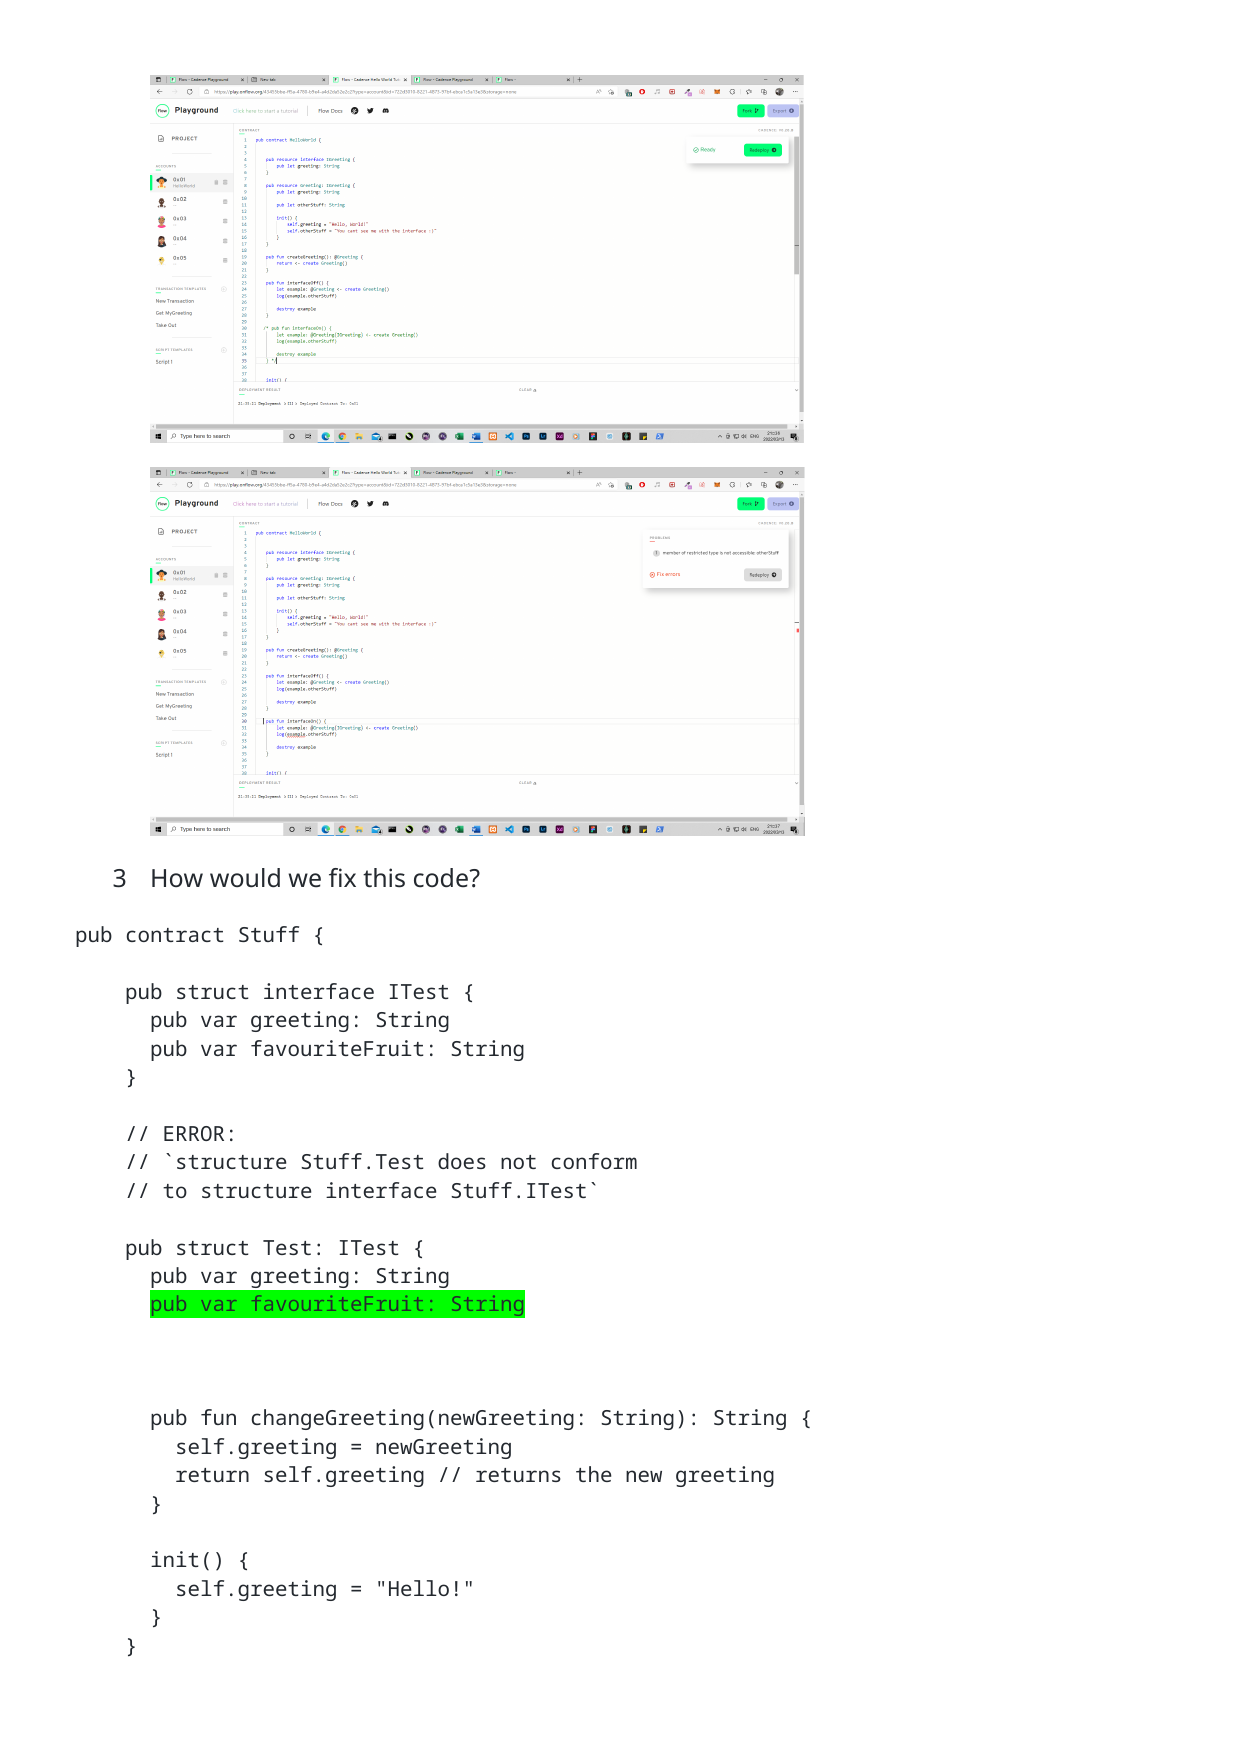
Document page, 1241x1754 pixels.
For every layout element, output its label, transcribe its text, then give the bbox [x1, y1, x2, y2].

text pub var favouriteFruit: String [75, 1034, 1165, 1062]
text pub var greeting: String [75, 1005, 1165, 1034]
text } [75, 1489, 1165, 1517]
text } [75, 1062, 1165, 1091]
picture [150, 467, 805, 836]
picture [150, 75, 804, 443]
text return self.greeting // returns the new greeting [75, 1460, 1165, 1489]
list How would we fix this code? [112, 861, 1165, 895]
text pub var greeting: String [75, 1261, 1165, 1289]
text // to structure interface Stuff.ITest` [75, 1176, 1165, 1204]
text init() { [75, 1546, 1165, 1574]
text // ERROR: [75, 1119, 1165, 1147]
text } [75, 1602, 1165, 1631]
text pub contract Stuff { [75, 920, 1165, 948]
text // `structure Stuff.Test does not conform [75, 1147, 1165, 1176]
text self.greeting = "Hello!" [75, 1574, 1165, 1602]
text } [75, 1631, 1165, 1659]
text pub fun changeGreeting(newGreeting: String): String { [75, 1403, 1165, 1432]
text self.greeting = newGreeting [75, 1432, 1165, 1460]
text pub var favouriteFruit: String [75, 1289, 1165, 1318]
text pub struct interface ITest { [75, 977, 1165, 1005]
text pub struct Test: ITest { [75, 1233, 1165, 1261]
